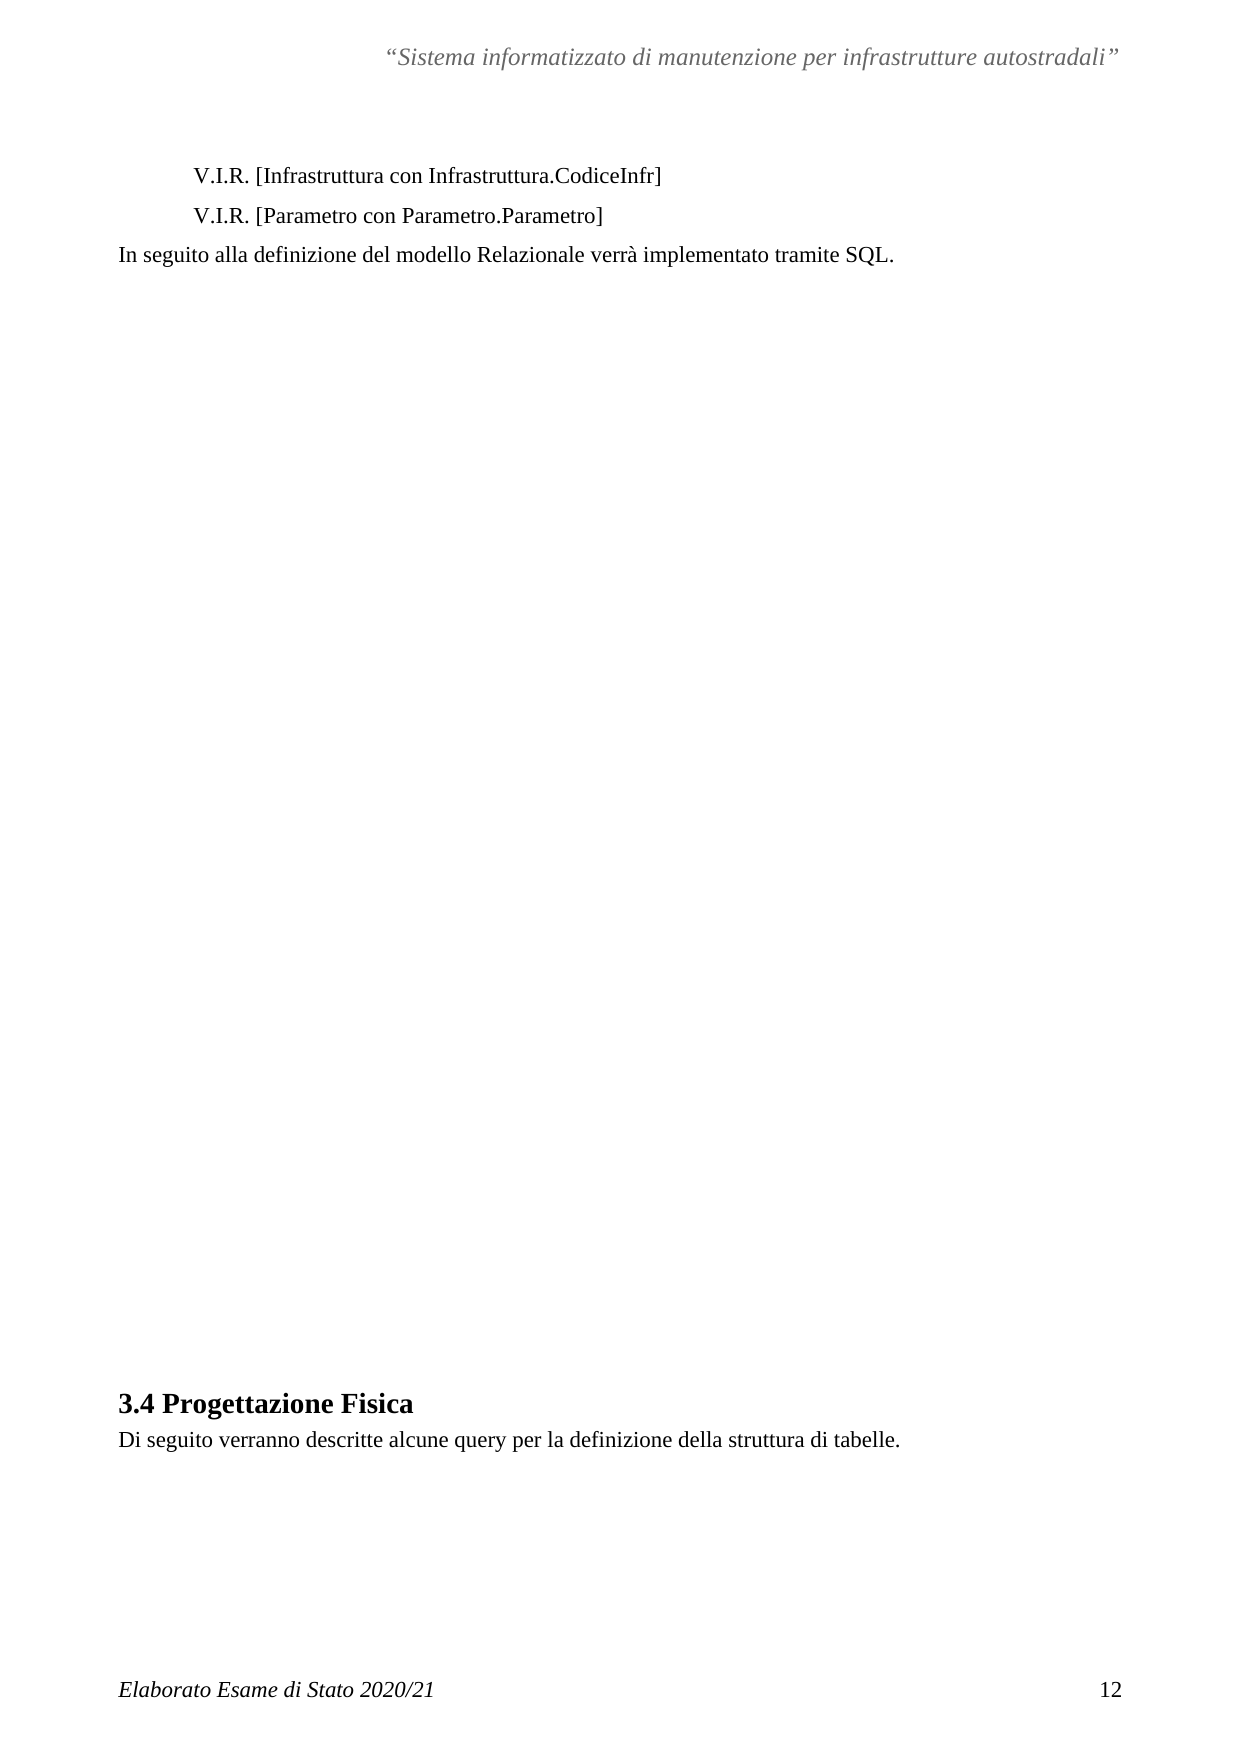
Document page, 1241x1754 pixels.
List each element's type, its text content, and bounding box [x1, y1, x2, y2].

text V.I.R. [Infrastruttura con Infrastruttura.CodiceInfr] [118, 162, 1122, 189]
text V.I.R. [Parametro con Parametro.Parametro] [118, 202, 1122, 228]
subtitle 3.4 Progettazione Fisica [118, 1387, 1122, 1420]
text In seguito alla definizione del modello Relazionale verrà implementato tramite SQL. [118, 241, 1122, 268]
text Di seguito verranno descritte alcune query per la definizione della struttura di tabelle. [118, 1426, 1122, 1453]
